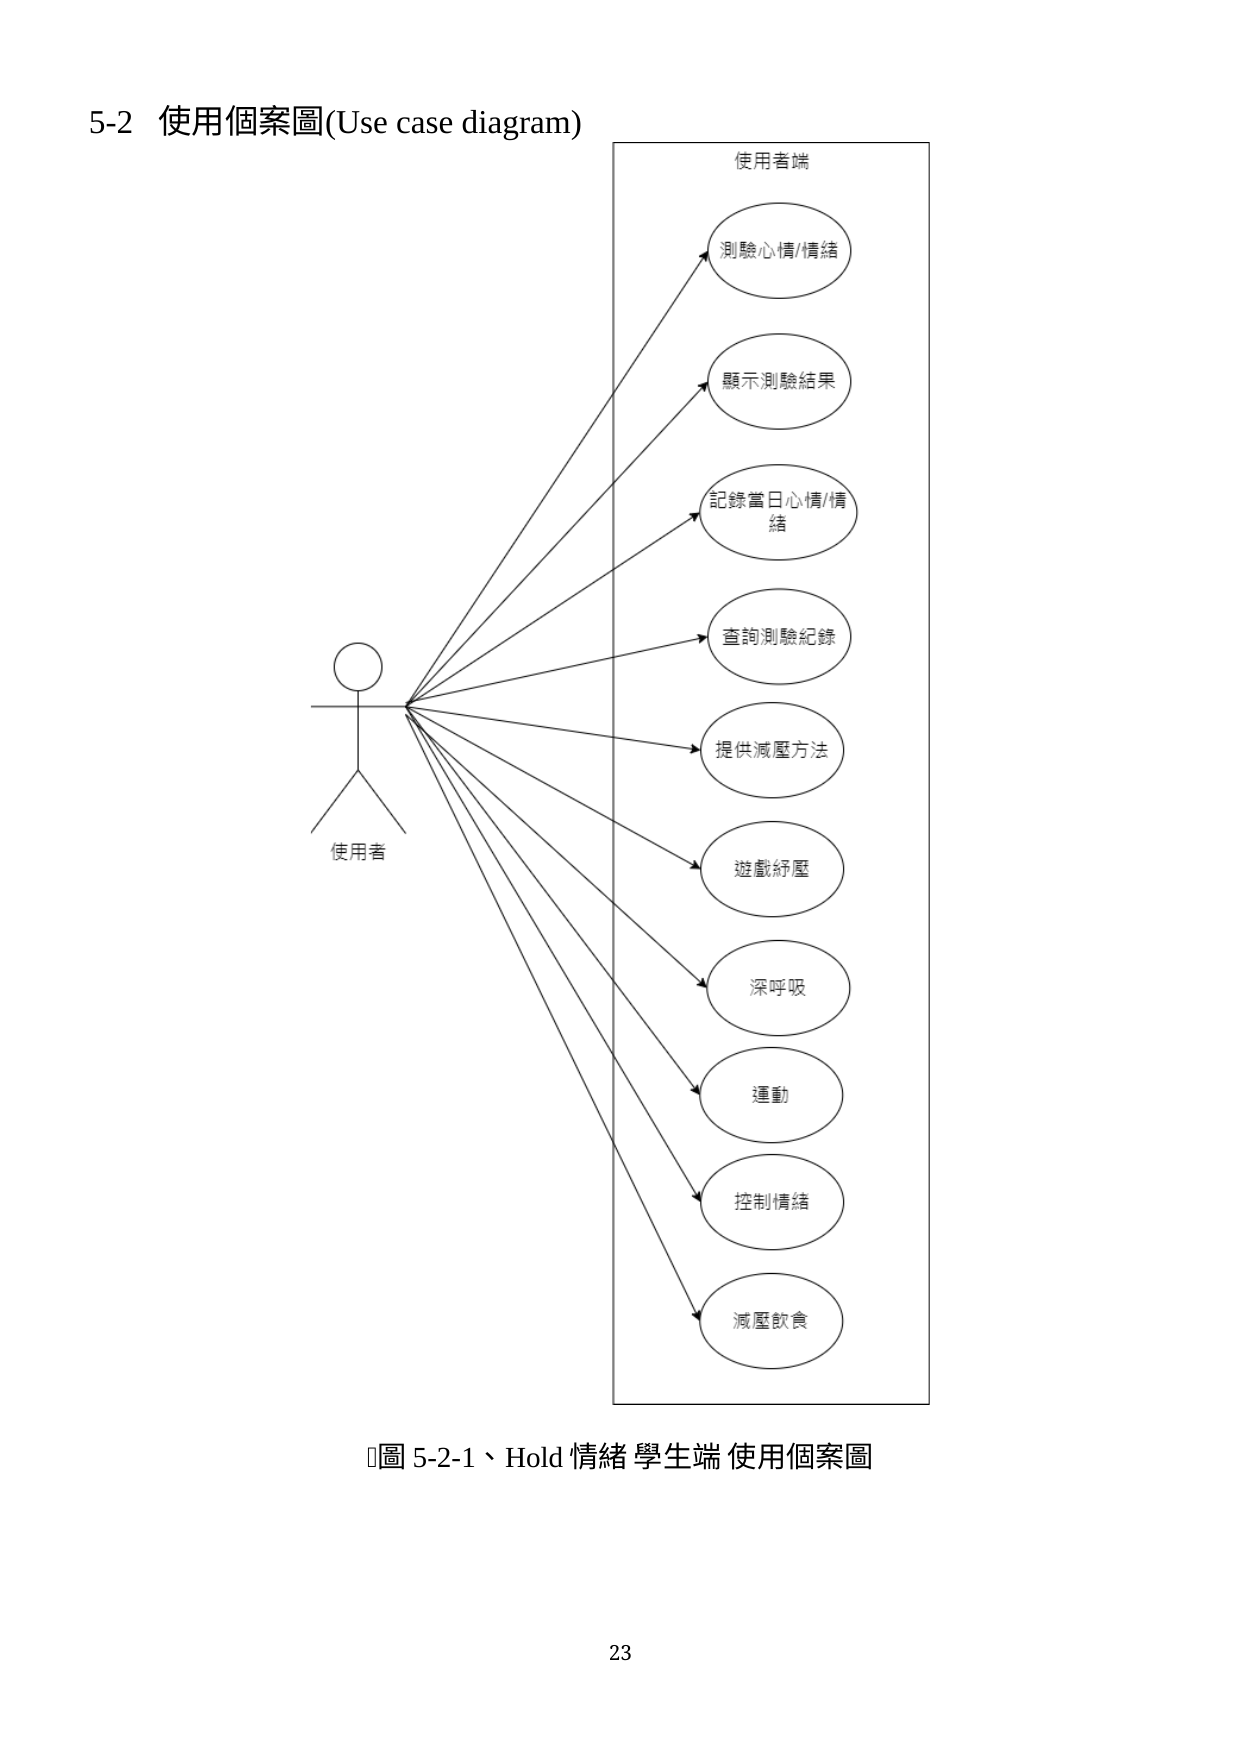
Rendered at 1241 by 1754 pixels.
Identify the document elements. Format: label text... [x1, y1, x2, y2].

picture [310, 142, 930, 1405]
text 5-2 使用個案圖(Use case diagram) [89, 94, 1152, 143]
text 圖5-2-1、Hold情緒 學生端 使用個案圖 [89, 1418, 1152, 1493]
